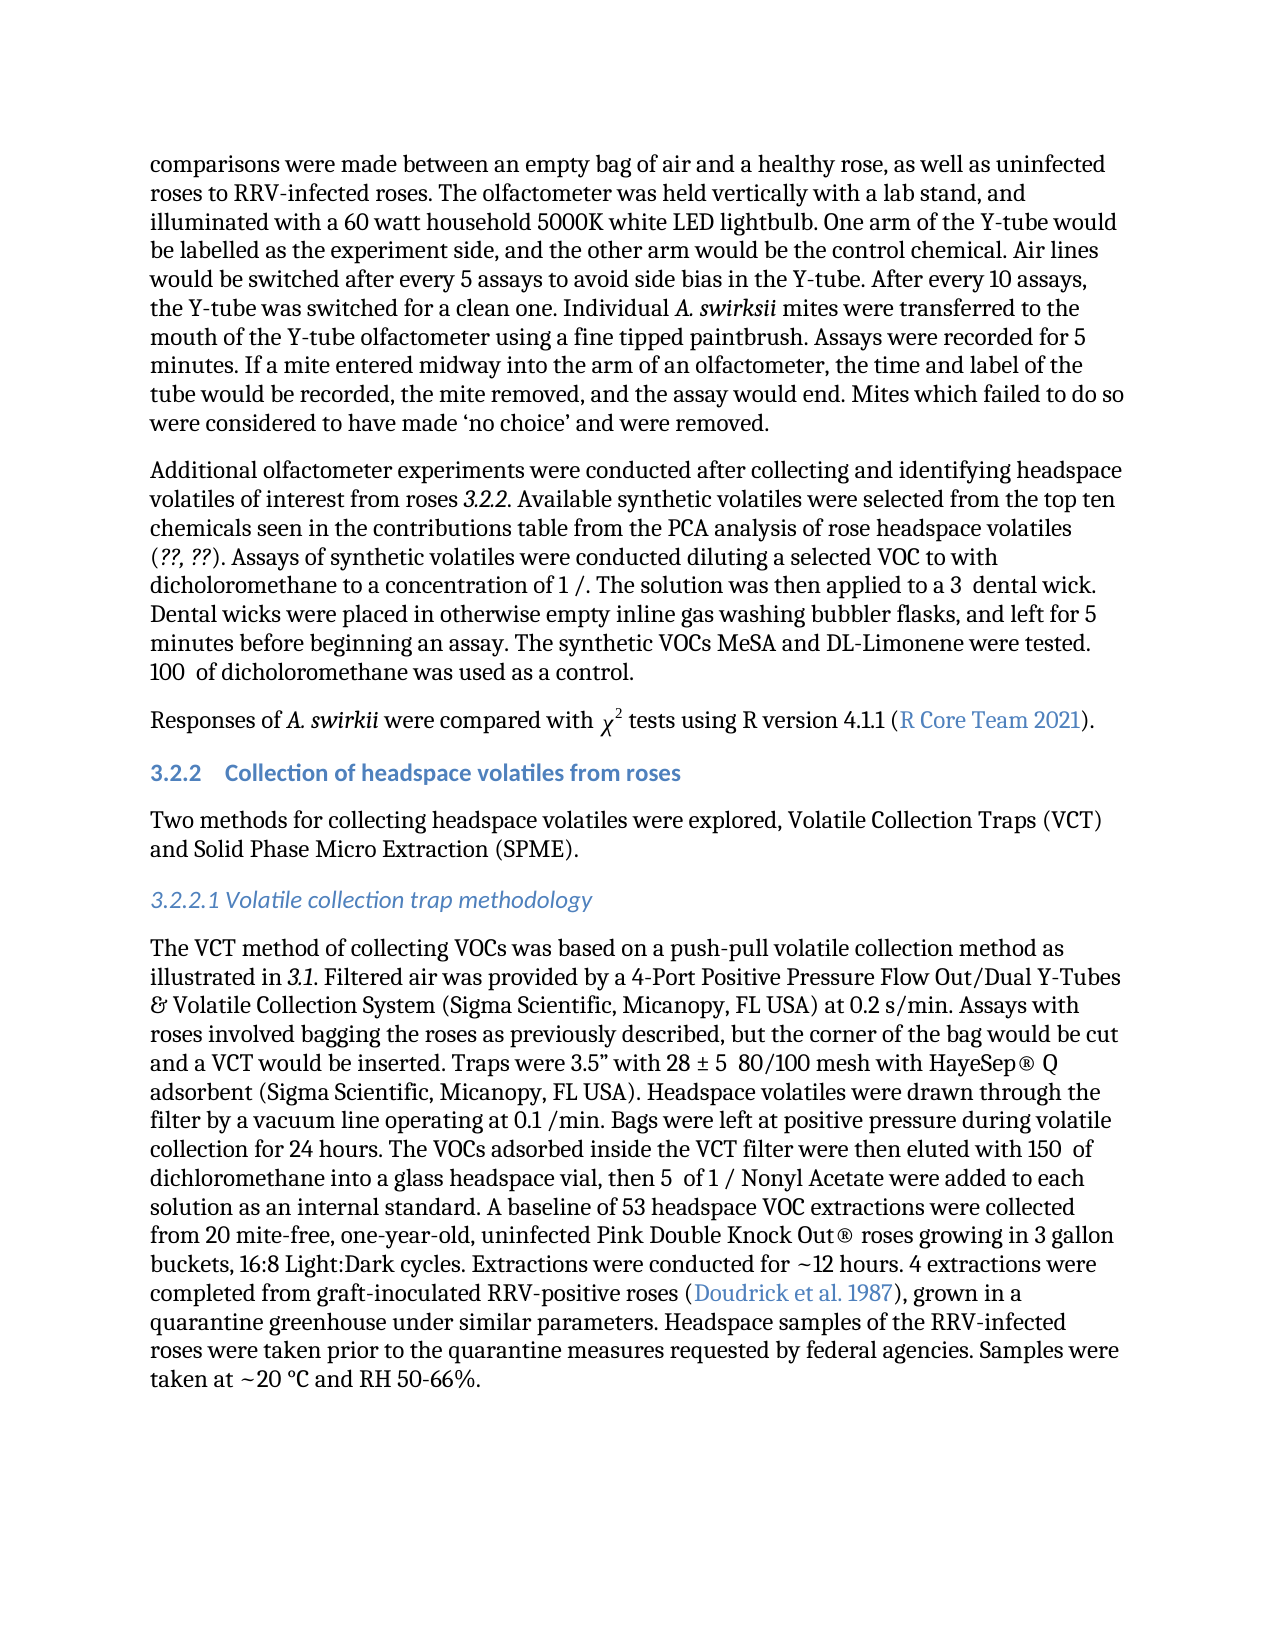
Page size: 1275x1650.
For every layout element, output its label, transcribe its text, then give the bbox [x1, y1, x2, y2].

subtitle 3.2.2 Collection of headspace volatiles from roses [150, 757, 1125, 787]
text Two methods for collecting headspace volatiles were explored, Volatile Collection Traps (VCT) and Solid Phase Micro Extraction (SPME). [150, 806, 1125, 864]
text Additional olfactometer experiments were conducted after collecting and identifying headspace volatiles of interest from roses 3.2.2. Available synthetic volatiles were selected from the top ten chemicals seen in the contributions table from the PCA analysis of rose headspace volatiles (??, ??). Assays of synthetic volatiles were conducted diluting a selected VOC to with dicholoromethane to a concentration of 1 /. The solution was then applied to a 3 dental wick. Dental wicks were placed in otherwise empty inline gas washing bubbler flasks, and left for 5 minutes before beginning an assay. The synthetic VOCs MeSA and DL-Limonene were tested. 100 of dicholoromethane was used as a control. [150, 456, 1125, 686]
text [150, 150, 1125, 437]
subtitle 3.2.2.1 Volatile collection trap methodology [150, 884, 1125, 915]
text The VCT method of collecting VOCs was based on a push-pull volatile collection method as illustrated in 3.1. Filtered air was provided by a 4-Port Positive Pressure Flow Out/Dual Y-Tubes & Volatile Collection System (Sigma Scientific, Micanopy, FL USA) at 0.2 s/min. Assays with roses involved bagging the roses as previously described, but the corner of the bag would be cut and a VCT would be inserted. Traps were 3.5” with 28 ± 5 80/100 mesh with HayeSep® Q adsorbent (Sigma Scientific, Micanopy, FL USA). Headspace volatiles were drawn through the filter by a vacuum line operating at 0.1 /min. Bags were left at positive pressure during volatile collection for 24 hours. The VOCs adsorbed inside the VCT filter were then eluted with 150 of dichloromethane into a glass headspace vial, then 5 of 1 / Nonyl Acetate were added to each solution as an internal standard. A baseline of 53 headspace VOC extractions were collected from 20 mite-free, one-year-old, uninfected Pink Double Knock Out® roses growing in 3 gallon buckets, 16:8 Light:Dark cycles. Extractions were conducted for ~12 hours. 4 extractions were completed from graft-inoculated RRV-positive roses (Doudrick et al. 1987), grown in a quarantine greenhouse under similar parameters. Headspace samples of the RRV-infected roses were taken prior to the quarantine measures requested by federal agencies. Samples were taken at ~20 °C and RH 50-66%. [150, 934, 1125, 1394]
text Responses of A. swirkii were compared with tests using R version 4.1.1 (R Core Team 2021). [150, 705, 1125, 736]
